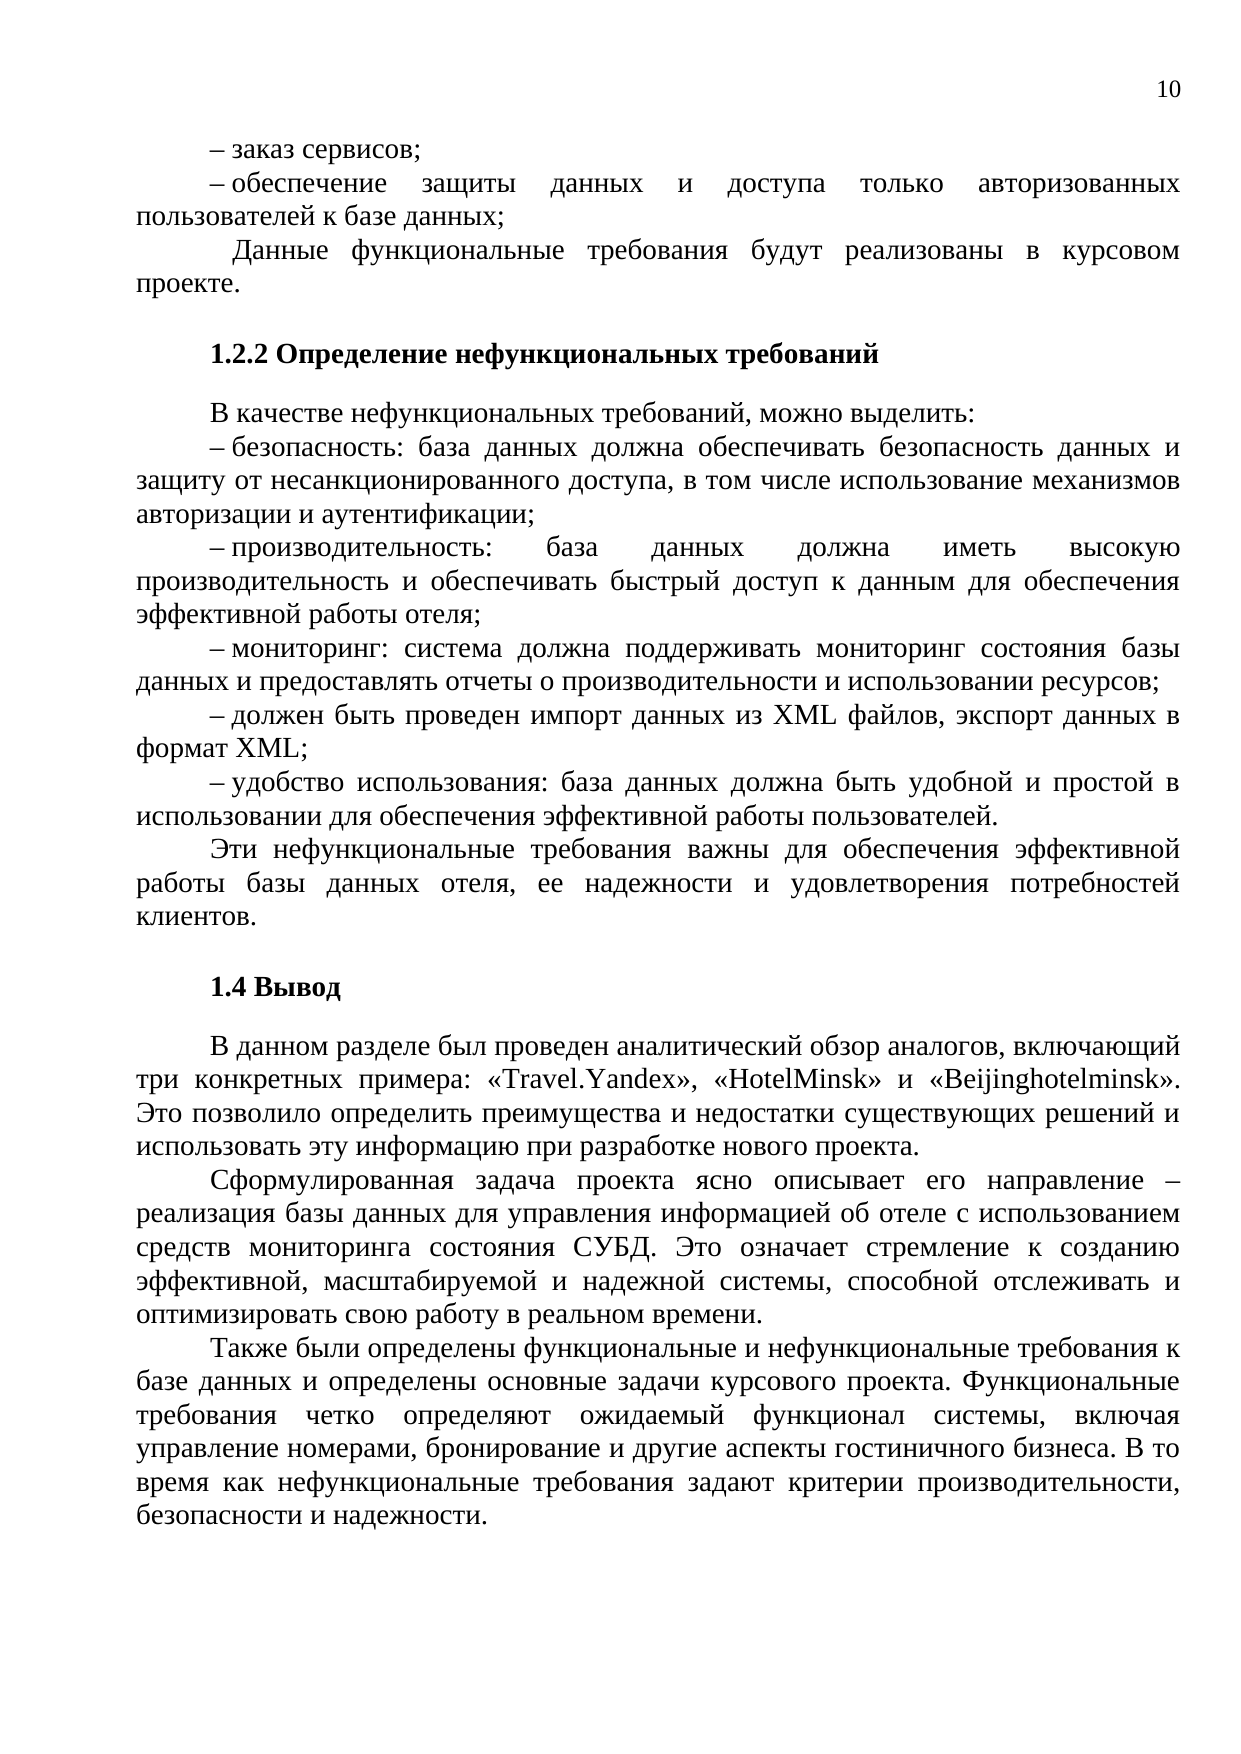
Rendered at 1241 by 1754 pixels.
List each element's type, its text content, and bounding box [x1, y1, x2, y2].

list удобство использования: база данных должна быть удобной и простой в использовании для обеспечения эффективной работы пользователей. [136, 764, 1181, 831]
text Данные функциональные требования будут реализованы в курсовом проекте. [136, 232, 1181, 299]
text В качестве нефункциональных требований, можно выделить: [136, 395, 1181, 429]
list мониторинг: система должна поддерживать мониторинг состояния базы данных и предоставлять отчеты о производительности и использовании ресурсов; [136, 630, 1181, 697]
text 1.2.2 Определение нефункциональных требований [136, 337, 1181, 370]
list должен быть проведен импорт данных из XML файлов, экспорт данных в формат XML; [136, 697, 1181, 764]
list заказ сервисов; [136, 131, 1181, 165]
text Сформулированная задача проекта ясно описывает его направление – реализация базы данных для управления информацией об отеле с использованием средств мониторинга состояния СУБД. Это означает стремление к созданию эффективной, масштабируемой и надежной системы, способной отслеживать и оптимизировать свою работу в реальном времени. [136, 1162, 1181, 1330]
list безопасность: база данных должна обеспечивать безопасность данных и защиту от несанкционированного доступа, в том числе использование механизмов авторизации и аутентификации; [136, 429, 1181, 529]
list производительность: база данных должна иметь высокую производительность и обеспечивать быстрый доступ к данным для обеспечения эффективной работы отеля; [136, 529, 1181, 630]
list обеспечение защиты данных и доступа только авторизованных пользователей к базе данных; [136, 165, 1181, 232]
text Также были определены функциональные и нефункциональные требования к базе данных и определены основные задачи курсового проекта. Функциональные требования четко определяют ожидаемый функционал системы, включая управление номерами, бронирование и другие аспекты гостиничного бизнеса. В то время как нефункциональные требования задают критерии производительности, безопасности и надежности. [136, 1330, 1181, 1531]
text Эти нефункциональные требования важны для обеспечения эффективной работы базы данных отеля, ее надежности и удовлетворения потребностей клиентов. [136, 831, 1181, 932]
text 1.4 Вывод [136, 969, 1181, 1003]
text В данном разделе был проведен аналитический обзор аналогов, включающий три конкретных примера: «Travel.Yandex», «HotelMinsk» и «Beijinghotelminsk». Это позволило определить преимущества и недостатки существующих решений и использовать эту информацию при разработке нового проекта. [136, 1028, 1181, 1162]
